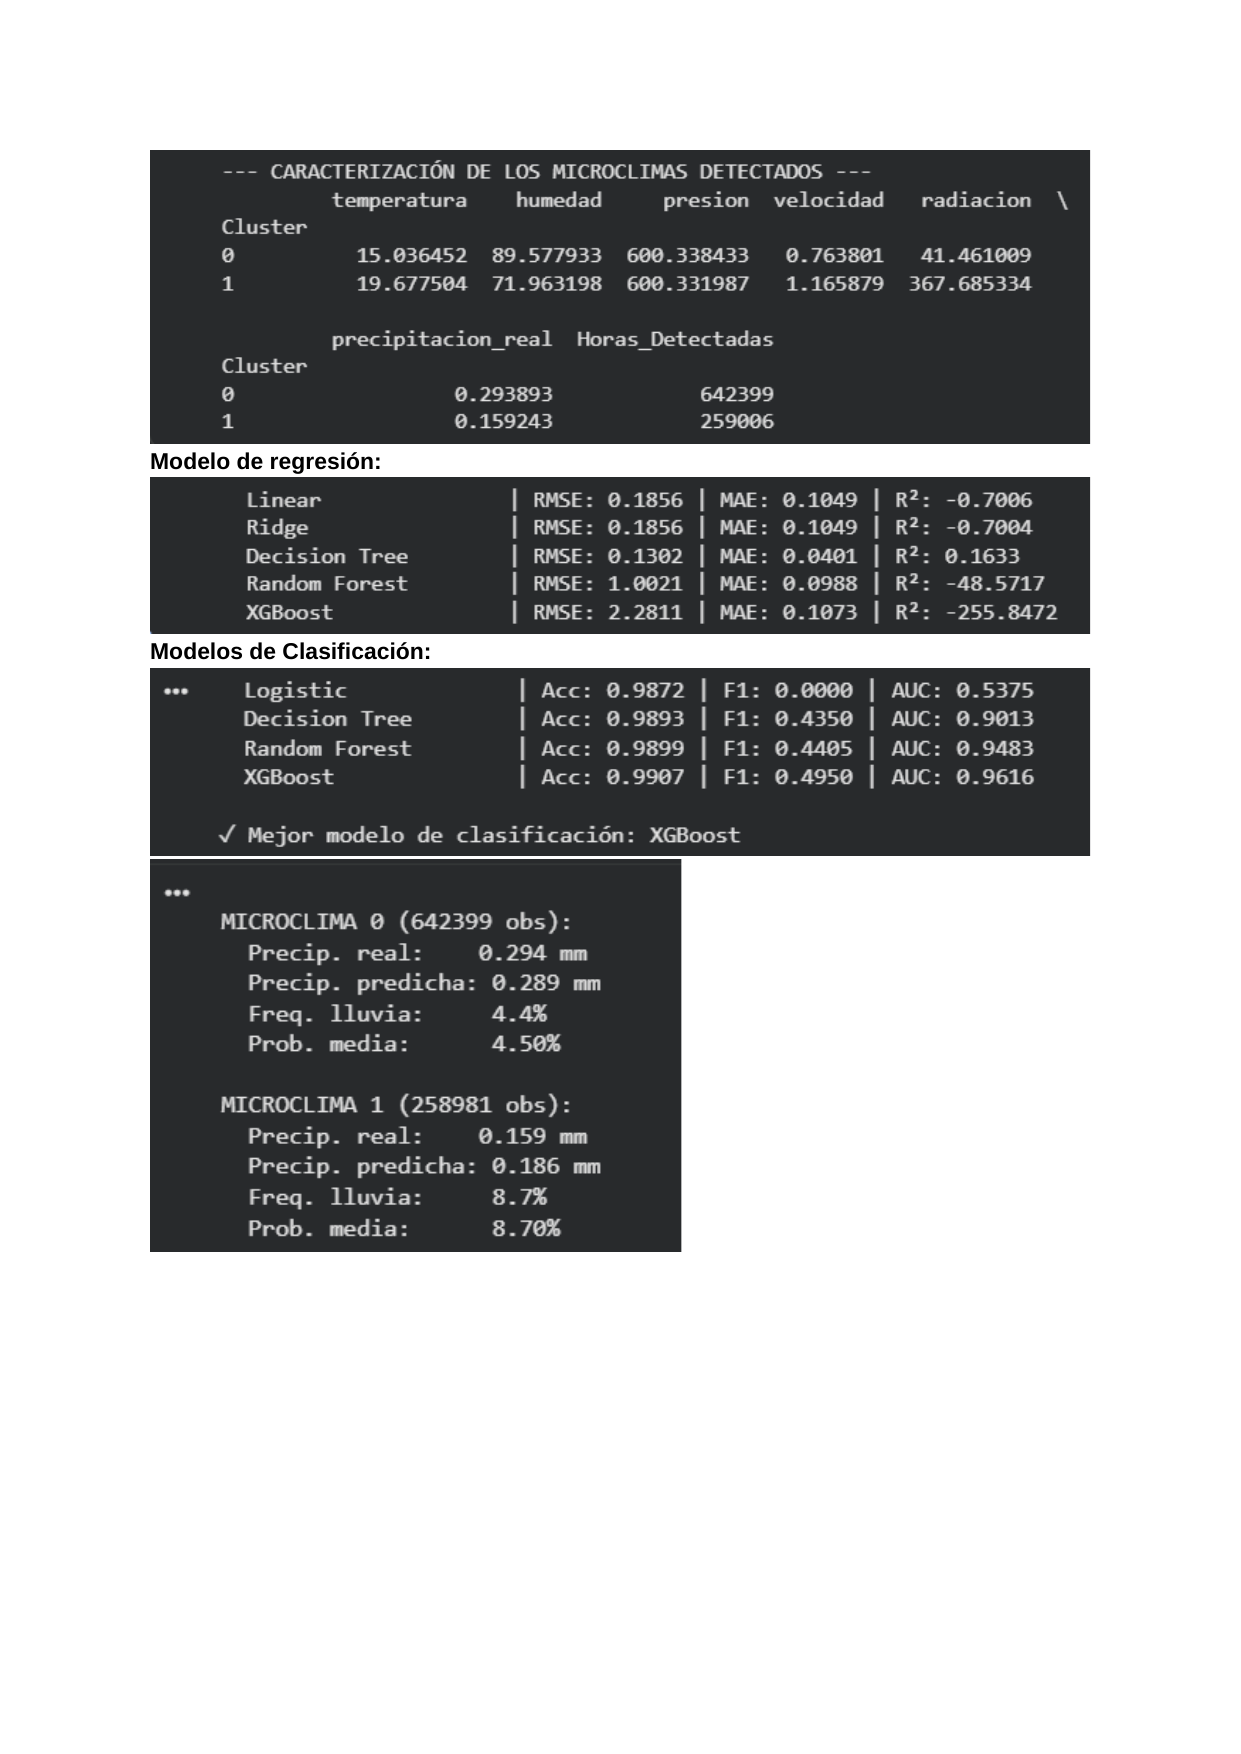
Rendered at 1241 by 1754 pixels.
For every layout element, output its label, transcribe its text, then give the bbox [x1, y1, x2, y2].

picture [150, 477, 1091, 634]
picture [150, 668, 1091, 856]
text Modelo de regresión: [150, 448, 1090, 474]
text Modelos de Clasificación: [150, 638, 1090, 664]
picture [150, 859, 682, 1252]
picture [150, 150, 1091, 444]
